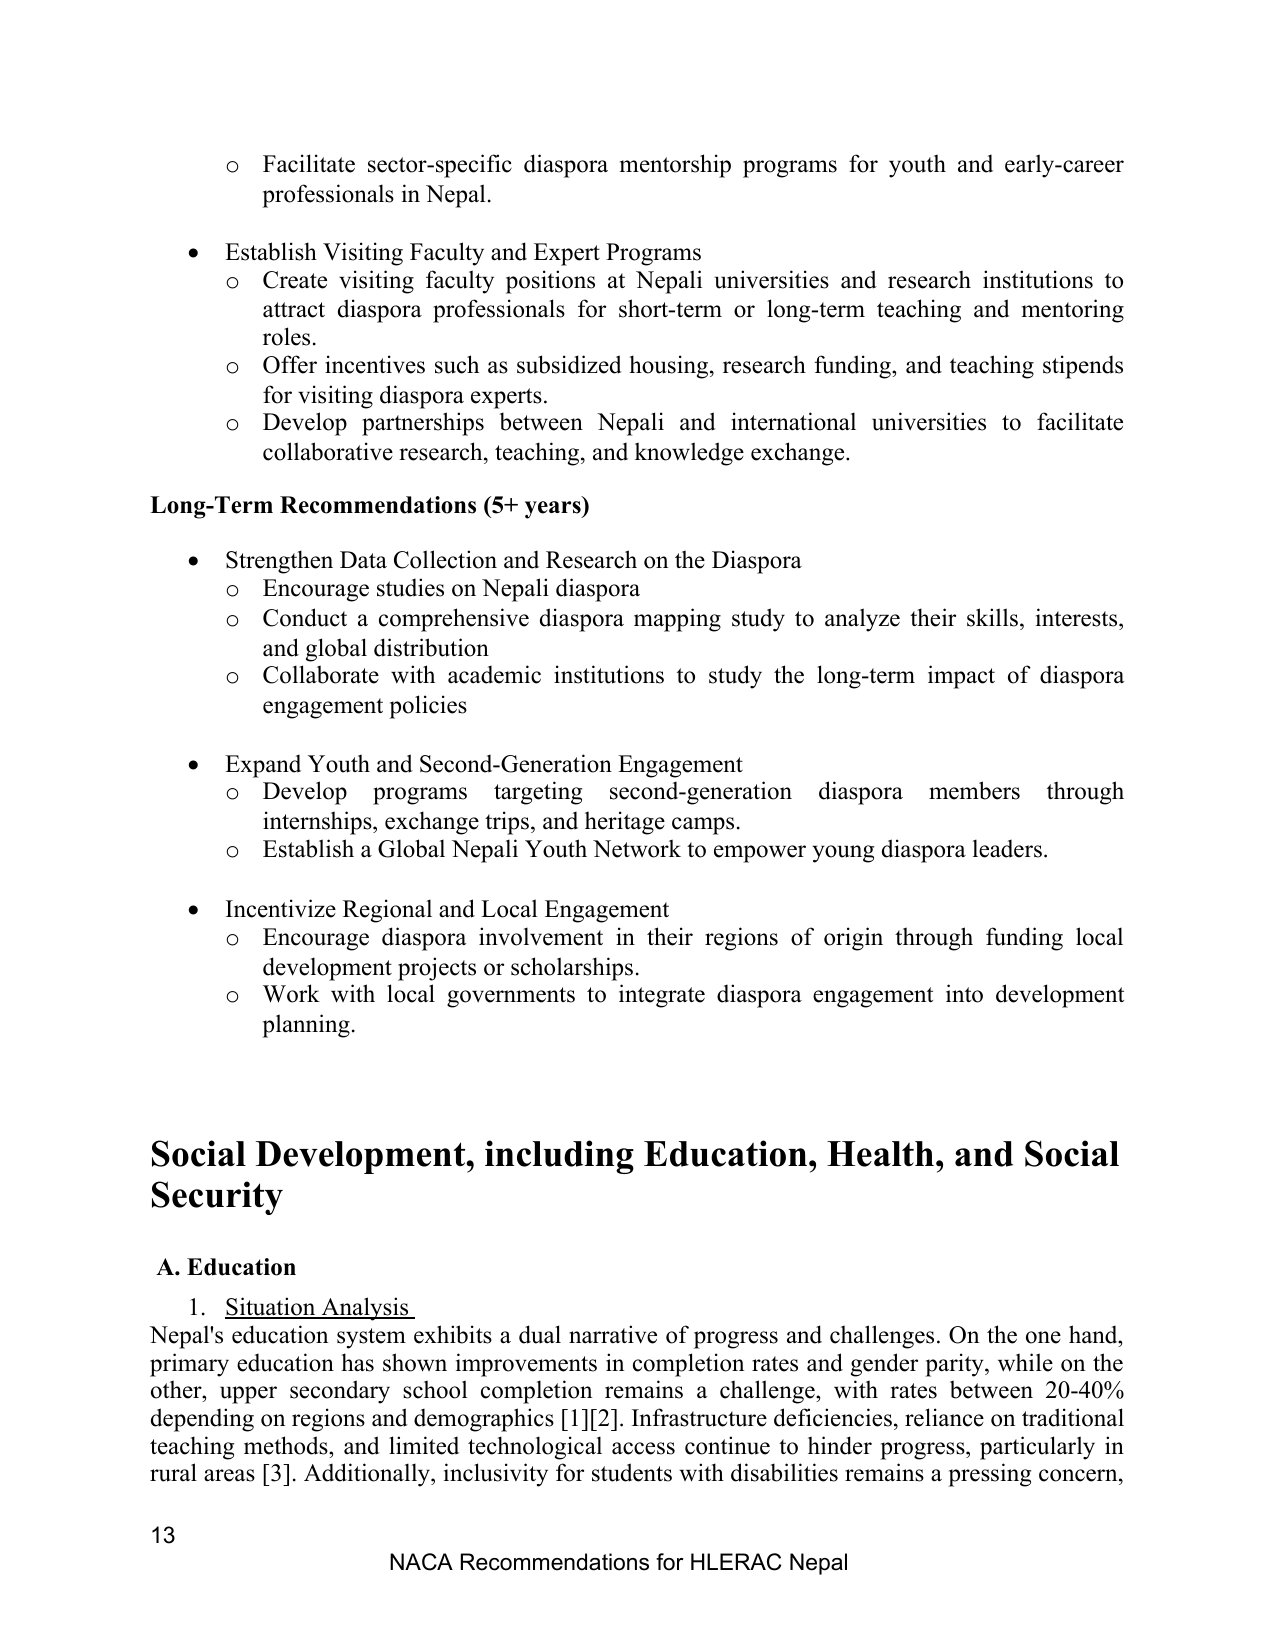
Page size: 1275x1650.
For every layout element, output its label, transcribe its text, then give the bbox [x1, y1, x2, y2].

list Incentivize Regional and Local Engagement [187, 892, 1125, 923]
list Conduct a comprehensive diaspora mapping study to analyze their skills, interests, and global distribution [225, 604, 1125, 662]
list Create visiting faculty positions at Nepali universities and research institutions to attract diaspora professionals for short-term or long-term teaching and mentoring roles. [225, 266, 1125, 351]
list Work with local governments to integrate diaspora engagement into development planning. [225, 981, 1125, 1038]
list Expand Youth and Second-Generation Engagement [187, 747, 1125, 777]
list Develop partnerships between Nepali and international universities to facilitate collaborative research, teaching, and knowledge exchange. [225, 408, 1125, 466]
subtitle Social Development, including Education, Health, and Social Security [150, 1132, 1125, 1216]
list Encourage diaspora involvement in their regions of origin through funding local development projects or scholarships. [225, 923, 1125, 981]
list Establish a Global Nepali Youth Network to empower young diaspora leaders. [225, 835, 1125, 865]
list Strengthen Data Collection and Research on the Diaspora [187, 544, 1125, 574]
list Offer incentives such as subsidized housing, research funding, and teaching stipends for visiting diaspora experts. [225, 351, 1125, 408]
list Encourage studies on Nepali diaspora [225, 574, 1125, 604]
list Facilitate sector-specific diaspora mentorship programs for youth and early-career professionals in Nepal. [225, 150, 1125, 207]
list Situation Analysis [187, 1293, 1125, 1321]
subtitle A. Education [150, 1253, 1125, 1281]
text Long-Term Recommendations (5+ years) [150, 491, 1125, 519]
list Develop programs targeting second-generation diaspora members through internships, exchange trips, and heritage camps. [225, 777, 1125, 835]
list Collaborate with academic institutions to study the long-term impact of diaspora engagement policies [225, 662, 1125, 719]
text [150, 1321, 1125, 1487]
list Establish Visiting Faculty and Expert Programs [187, 235, 1125, 266]
